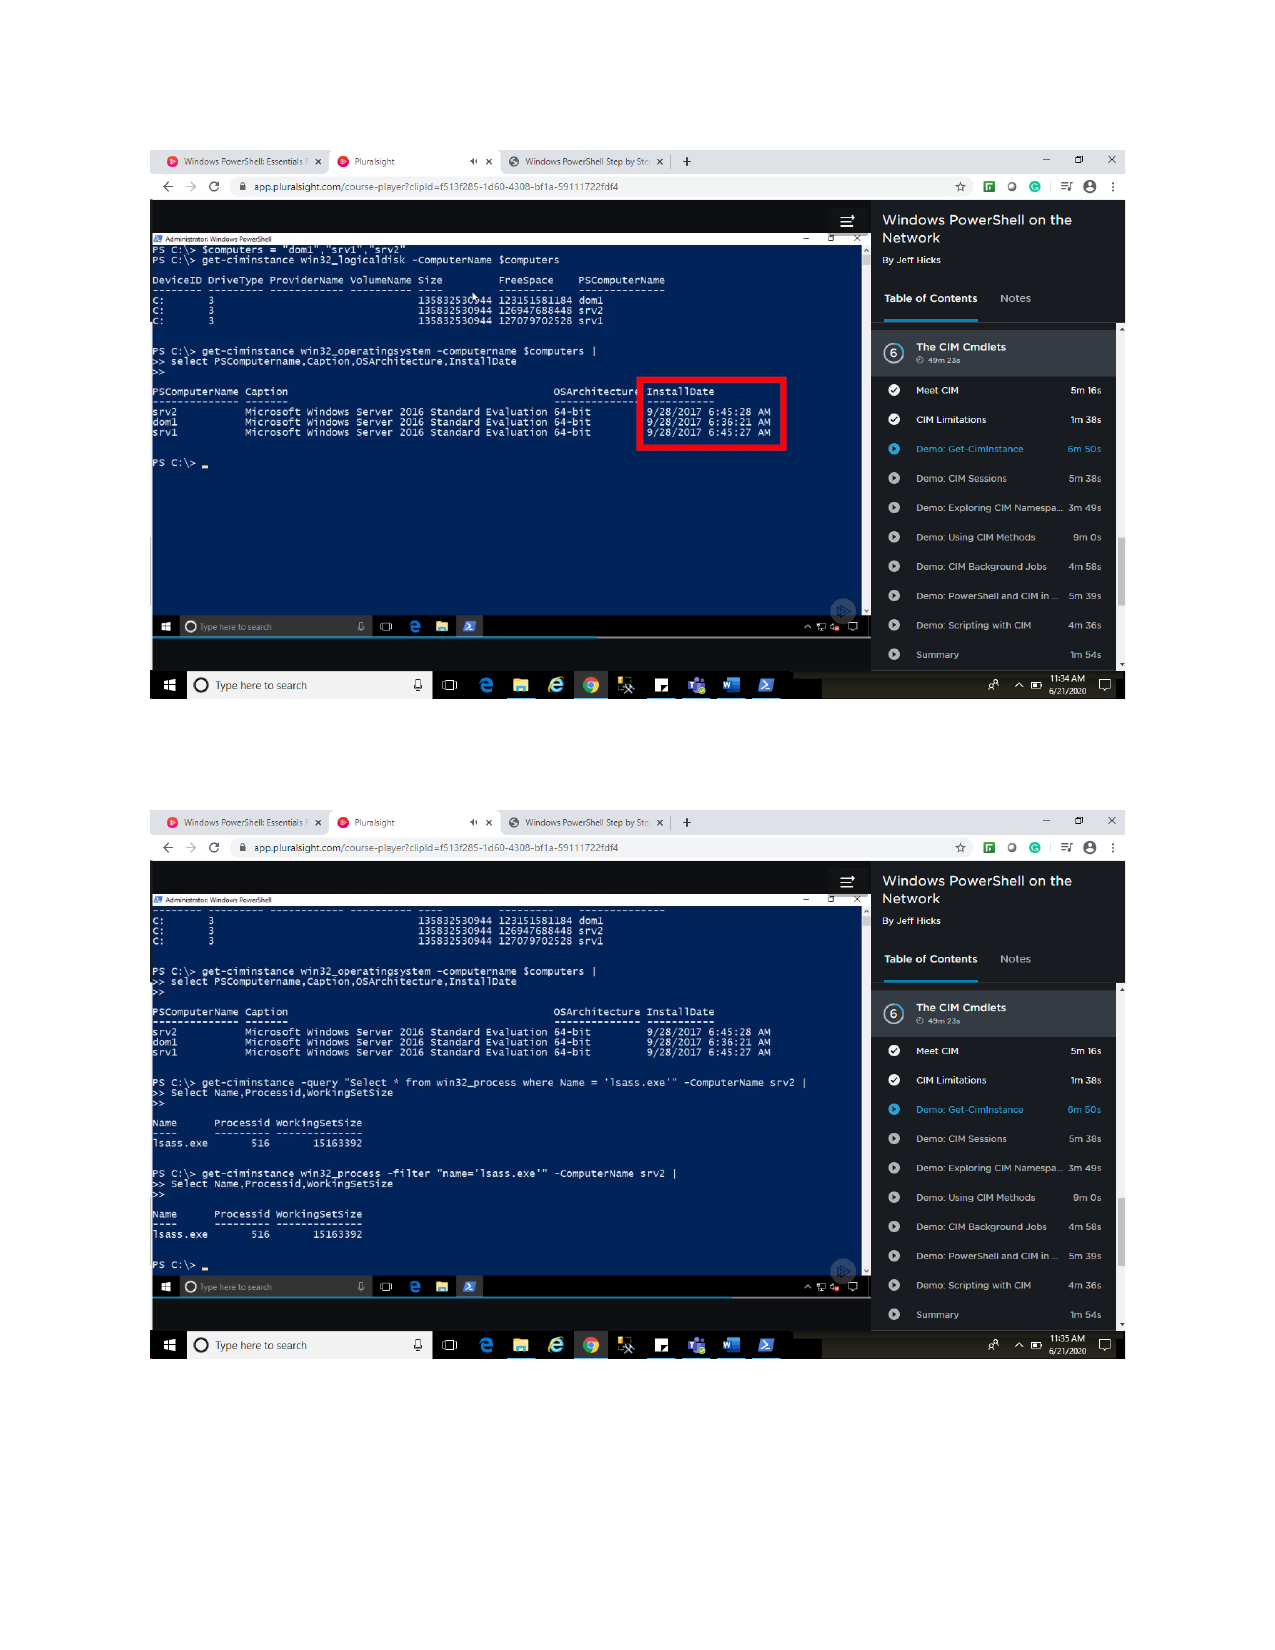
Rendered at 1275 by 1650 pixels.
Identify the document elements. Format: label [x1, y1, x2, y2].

picture [150, 810, 1125, 1359]
picture [150, 150, 1125, 699]
